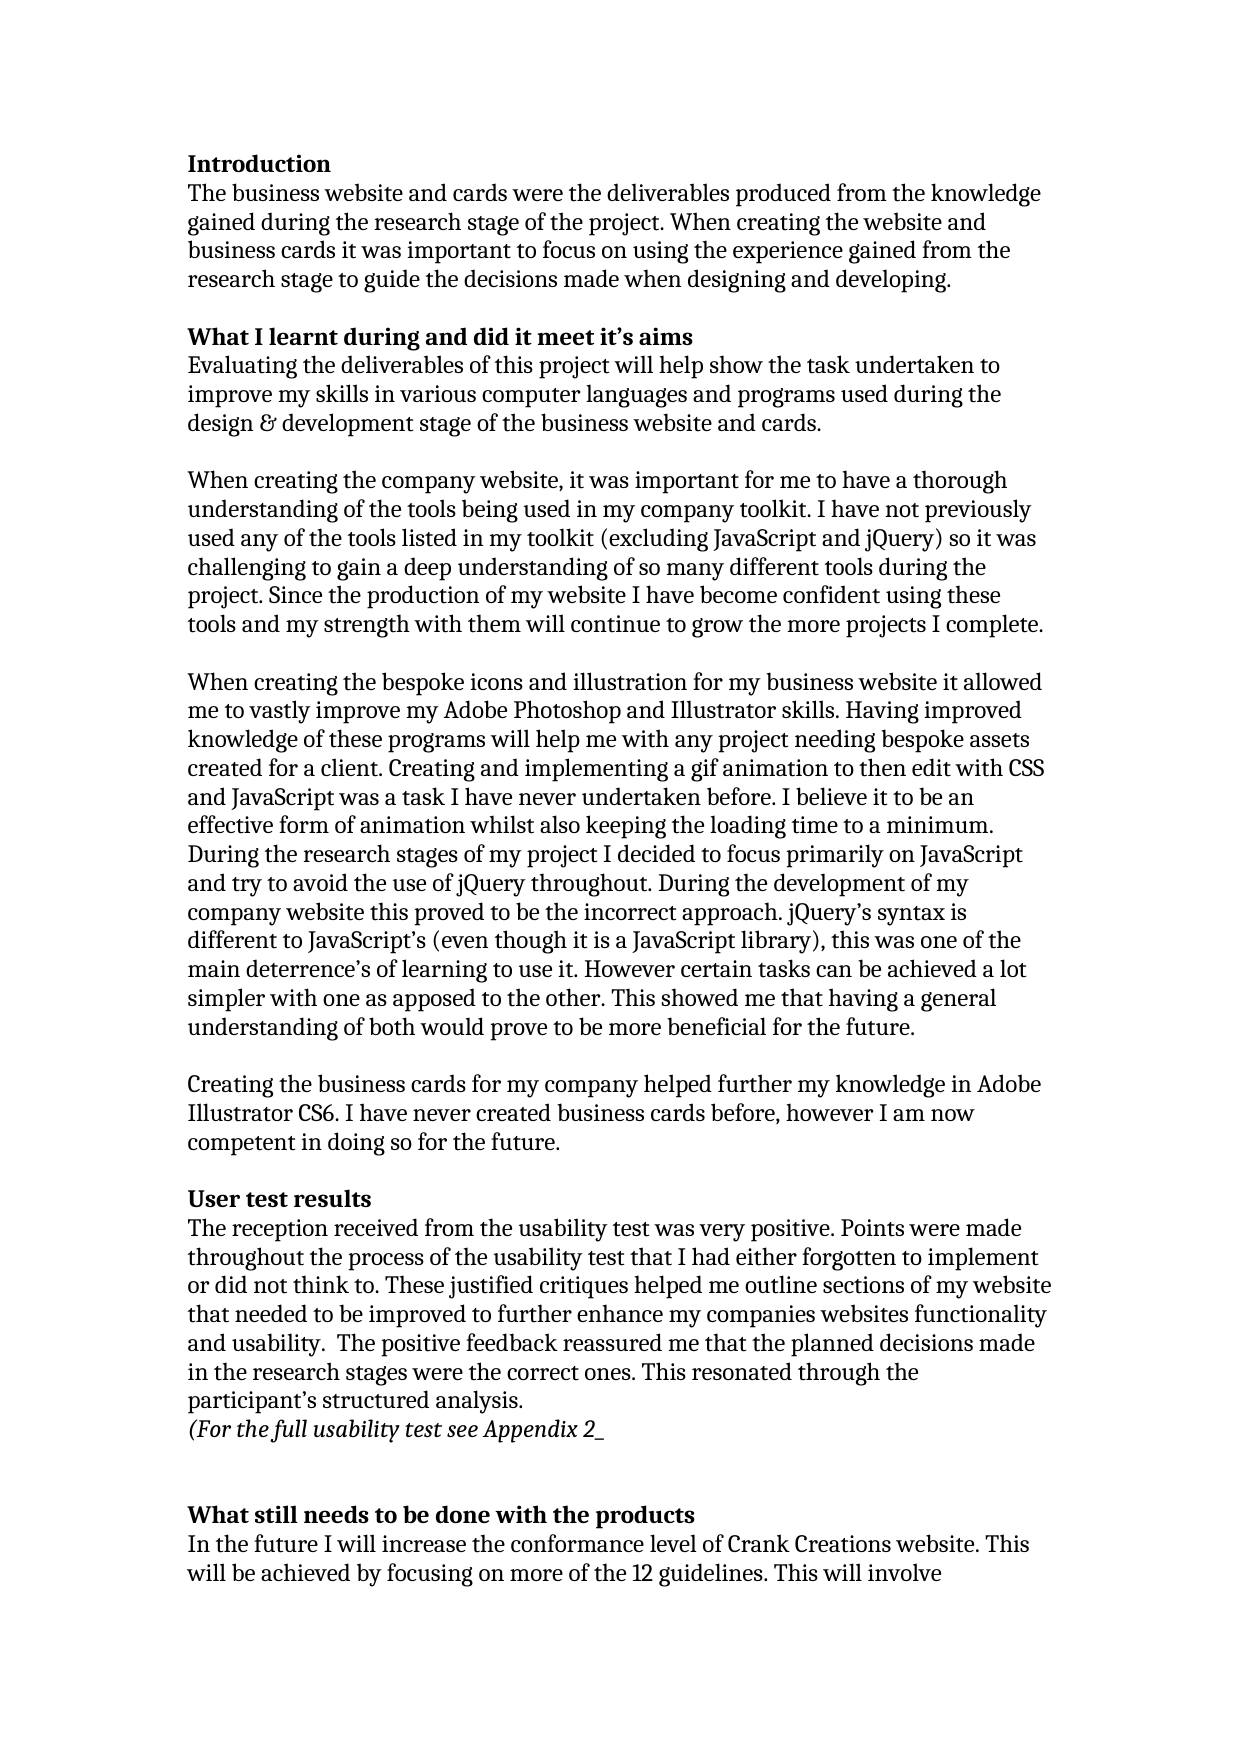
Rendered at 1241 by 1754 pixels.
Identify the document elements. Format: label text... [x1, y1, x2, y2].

text When creating the company website, it was important for me to have a thorough understanding of the tools being used in my company toolkit. I have not previously used any of the tools listed in my toolkit (excluding JavaScript and jQuery) so it was challenging to gain a deep understanding of so many different tools during the project. Since the production of my website I have become confident using these tools and my strength with them will continue to grow the more projects I complete. [187, 466, 1053, 639]
text Evaluating the deliverables of this project will help show the task undertaken to improve my skills in various computer languages and programs used during the design & development stage of the business website and cards. [187, 351, 1053, 437]
text During the research stages of my project I decided to focus primarily on JavaScript and try to avoid the use of jQuery throughout. During the development of my company website this proved to be the incorrect approach. jQuery’s syntax is different to JavaScript’s (even though it is a JavaScript library), this was one of the main deterrence’s of learning to use it. However certain tasks can be achieved a lot simpler with one as apposed to the other. This showed me that having a general understanding of both would prove to be more beneficial for the future. [187, 840, 1053, 1041]
text The reception received from the usability test was very positive. Points were made throughout the process of the usability test that I had either forgotten to implement or did not think to. These justified critiques helped me outline sections of my website that needed to be improved to further enhance my companies websites functionality and usability. The positive feedback reassured me that the planned decisions made in the research stages were the correct ones. This resonated through the participant’s structured analysis. (For the full usability test see Appendix 2_ [187, 1214, 1053, 1444]
text What I learnt during and did it meet it’s aims [187, 322, 1053, 351]
text User test results [187, 1185, 1053, 1214]
text Creating the business cards for my company helped further my knowledge in Adobe Illustrator CS6. I have never created business cards before, however I am now competent in doing so for the future. [187, 1070, 1053, 1156]
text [187, 1530, 1053, 1587]
text What still needs to be done with the products [187, 1501, 1053, 1530]
text The business website and cards were the deliverables produced from the knowledge gained during the research stage of the project. When creating the website and business cards it was important to focus on using the experience gained from the research stage to guide the decisions made when designing and developing. [187, 179, 1053, 294]
text Introduction [187, 150, 1053, 179]
text When creating the bespoke icons and illustration for my business website it allowed me to vastly improve my Adobe Photoshop and Illustrator skills. Having improved knowledge of these programs will help me with any project needing bespoke assets created for a client. Creating and implementing a gif animation to then edit with CSS and JavaScript was a task I have never undertaken before. I believe it to be an effective form of animation whilst also keeping the loading time to a minimum. [187, 667, 1053, 840]
